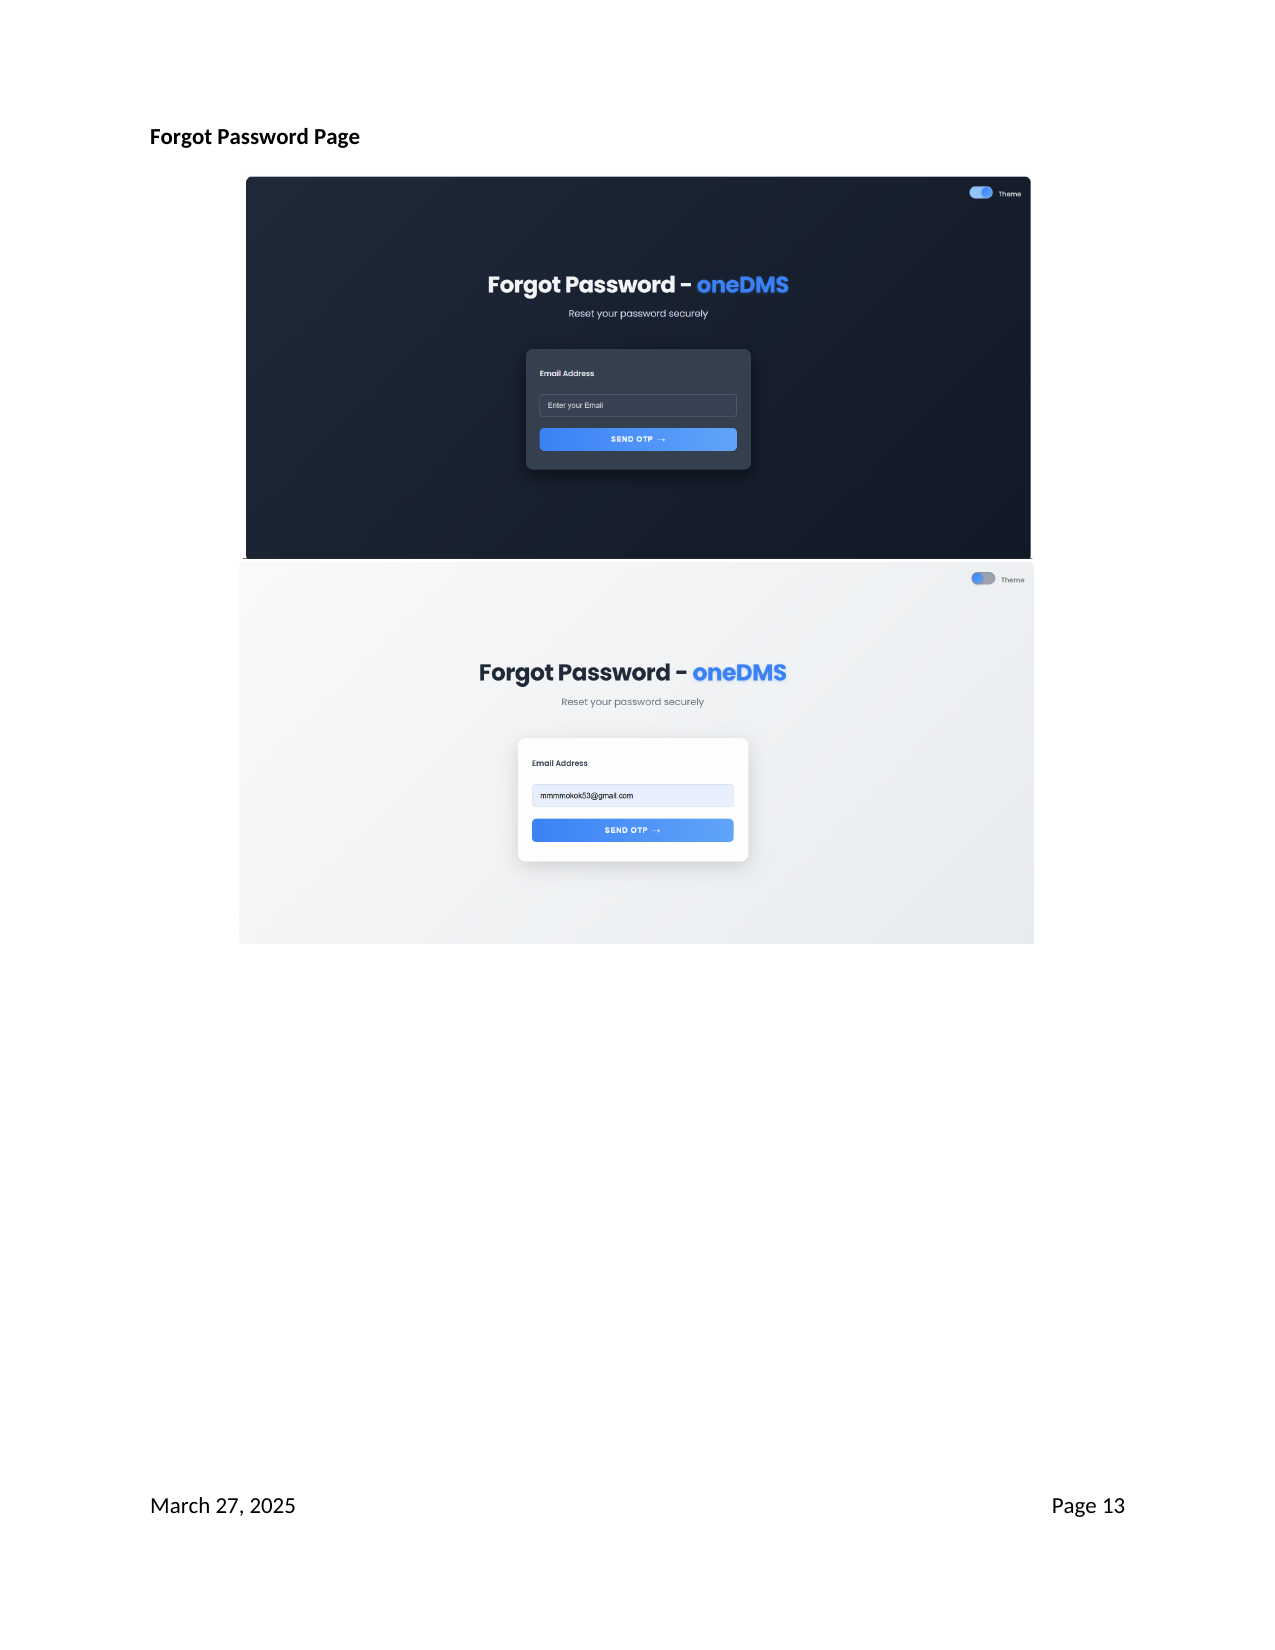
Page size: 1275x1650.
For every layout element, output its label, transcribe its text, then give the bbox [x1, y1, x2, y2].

text Forgot Password Page [150, 122, 1125, 150]
picture [242, 175, 1033, 559]
picture [239, 562, 1036, 944]
